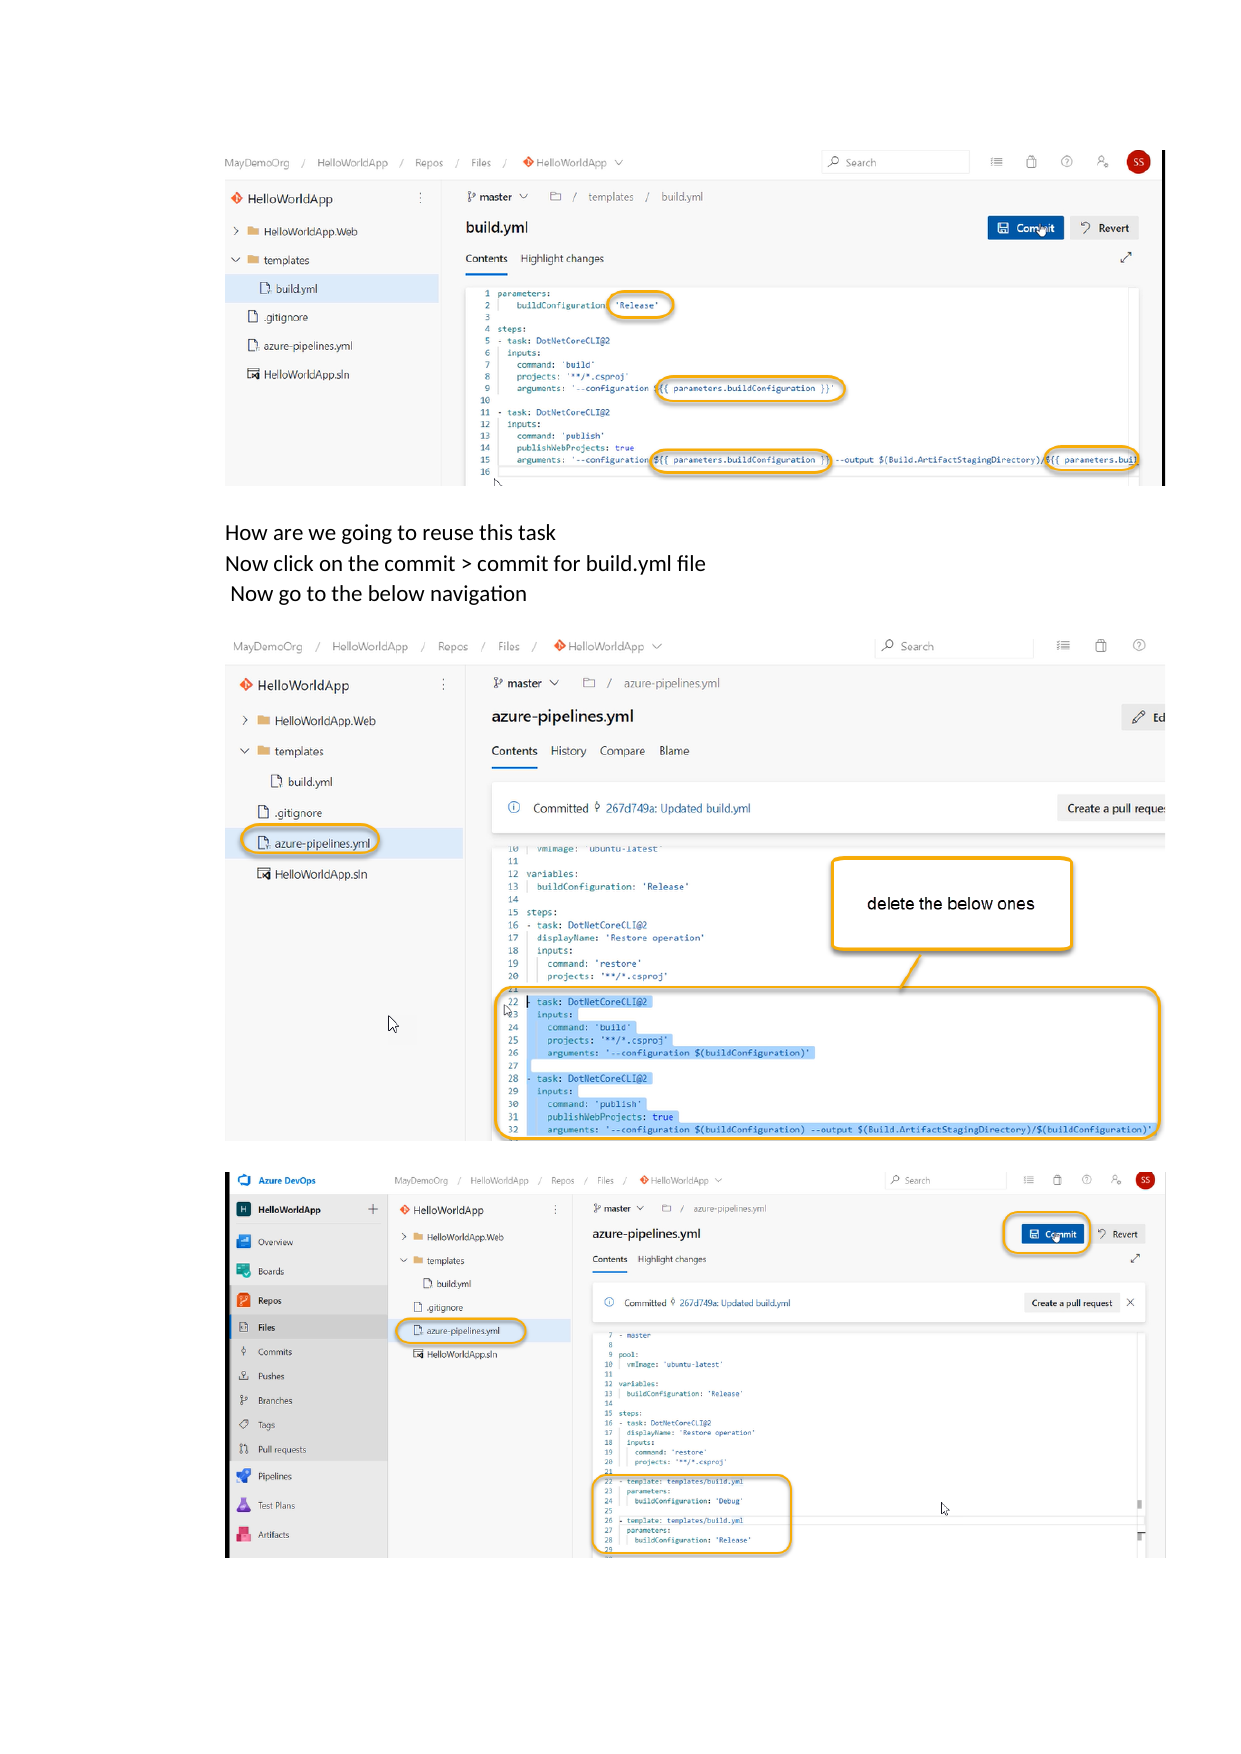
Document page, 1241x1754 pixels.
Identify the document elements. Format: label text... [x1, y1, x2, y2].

list How are we going to reuse this task [225, 518, 1090, 546]
picture [225, 150, 1166, 486]
list Now go to the below navigation [225, 579, 1090, 607]
picture [225, 639, 1166, 1141]
list Now click on the commit > commit for build.yml file [225, 549, 1090, 577]
picture [225, 1172, 1166, 1558]
